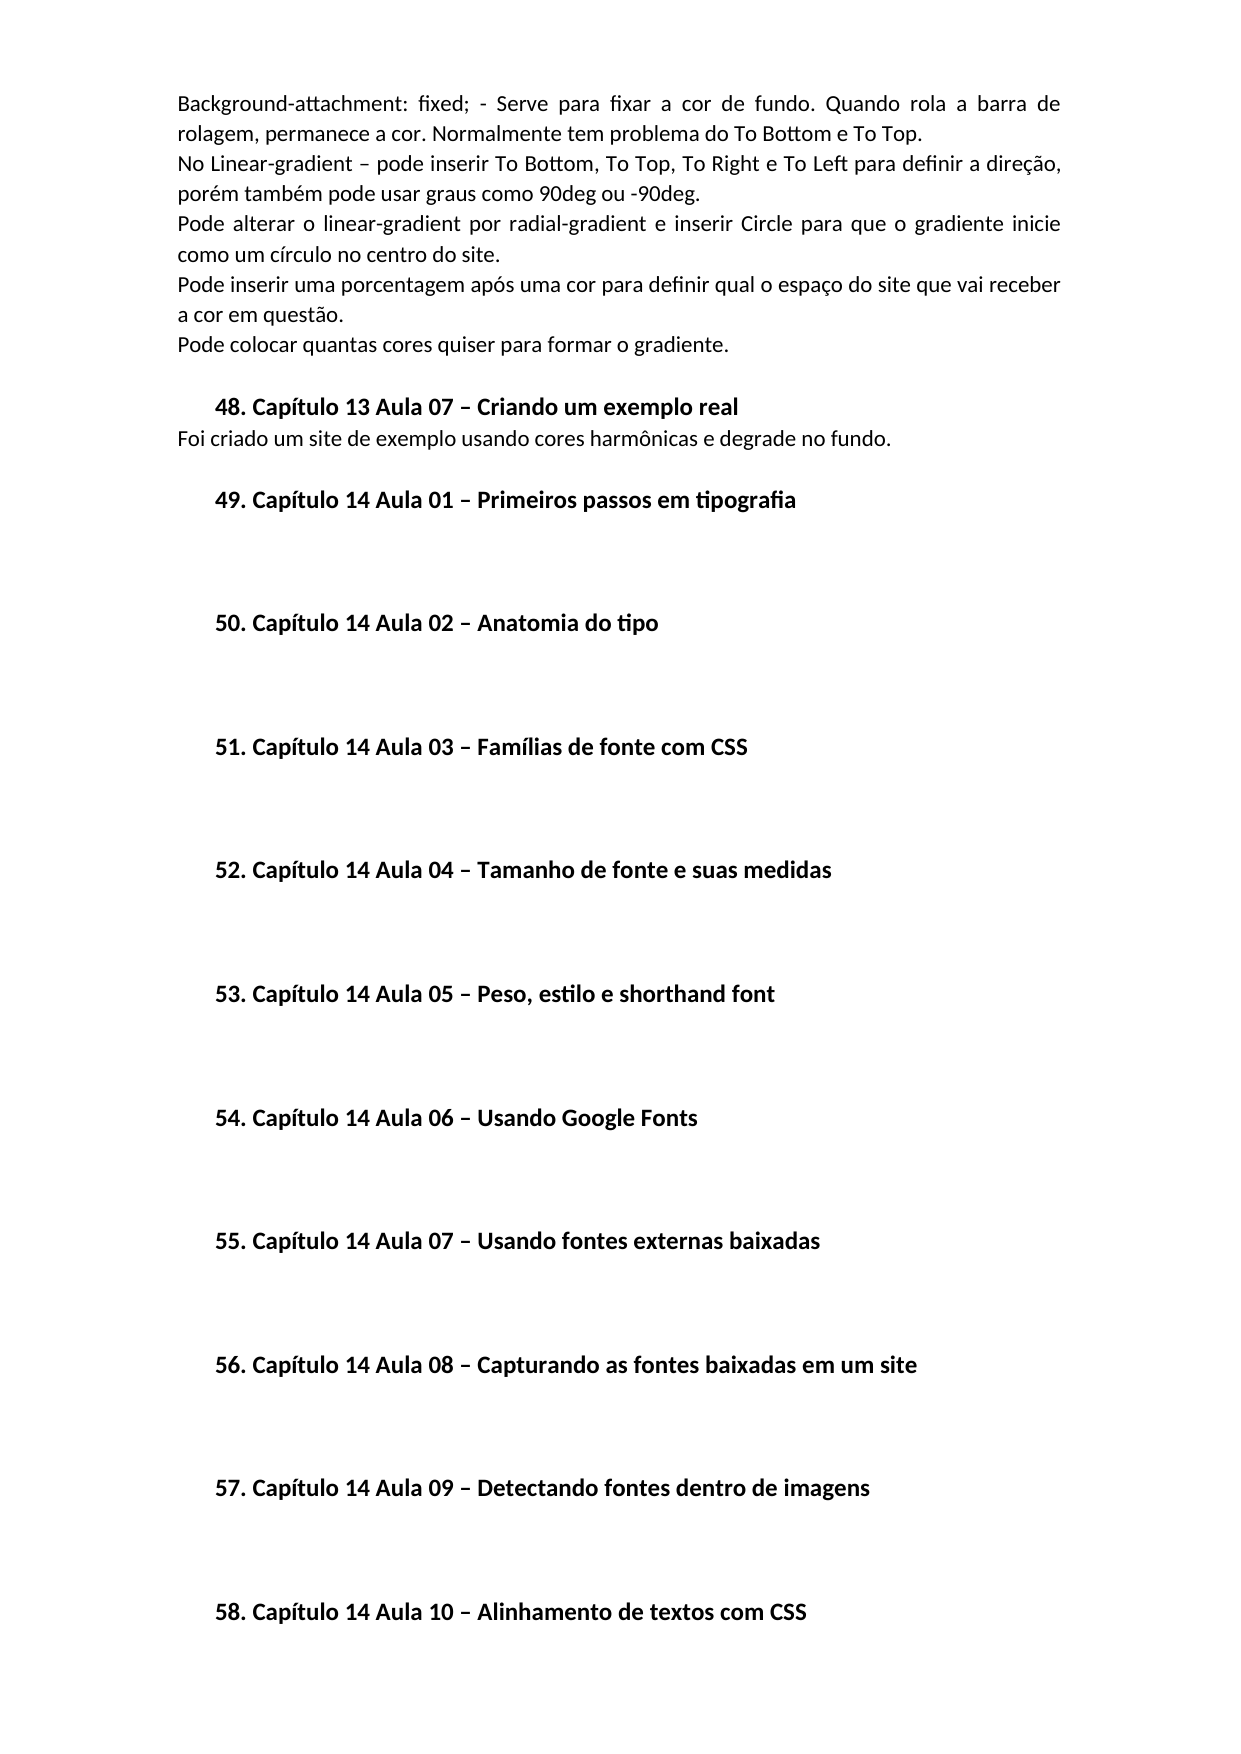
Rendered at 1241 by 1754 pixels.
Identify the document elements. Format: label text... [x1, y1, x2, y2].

list Capítulo 14 Aula 05 – Peso, estilo e shorthand font [215, 978, 1063, 1009]
text Foi criado um site de exemplo usando cores harmônicas e degrade no fundo. [177, 424, 1063, 452]
text Pode alterar o linear-gradient por radial-gradient e inserir Circle para que o gradiente inicie como um círculo no centro do site. [177, 209, 1063, 268]
list Capítulo 14 Aula 08 – Capturando as fontes baixadas em um site [215, 1349, 1063, 1379]
list Capítulo 14 Aula 01 – Primeiros passos em tipografia [215, 484, 1063, 514]
list Capítulo 14 Aula 03 – Famílias de fonte com CSS [215, 731, 1063, 762]
list Capítulo 14 Aula 10 – Alinhamento de textos com CSS [215, 1596, 1063, 1626]
text Pode colocar quantas cores quiser para formar o gradiente. [177, 330, 1063, 358]
list Capítulo 13 Aula 07 – Criando um exemplo real [215, 391, 1063, 421]
list Capítulo 14 Aula 02 – Anatomia do tipo [215, 608, 1063, 638]
list Capítulo 14 Aula 04 – Tamanho de fonte e suas medidas [215, 855, 1063, 885]
list Capítulo 14 Aula 06 – Usando Google Fonts [215, 1102, 1063, 1132]
list Capítulo 14 Aula 07 – Usando fontes externas baixadas [215, 1225, 1063, 1256]
text Background-attachment: fixed; - Serve para fixar a cor de fundo. Quando rola a barra de rolagem, permanece a cor. Normalmente tem problema do To Bottom e To Top. [177, 89, 1063, 147]
list Capítulo 14 Aula 09 – Detectando fontes dentro de imagens [215, 1472, 1063, 1503]
text No Linear-gradient – pode inserir To Bottom, To Top, To Right e To Left para definir a direção, porém também pode usar graus como 90deg ou -90deg. [177, 149, 1063, 207]
text Pode inserir uma porcentagem após uma cor para definir qual o espaço do site que vai receber a cor em questão. [177, 270, 1063, 328]
